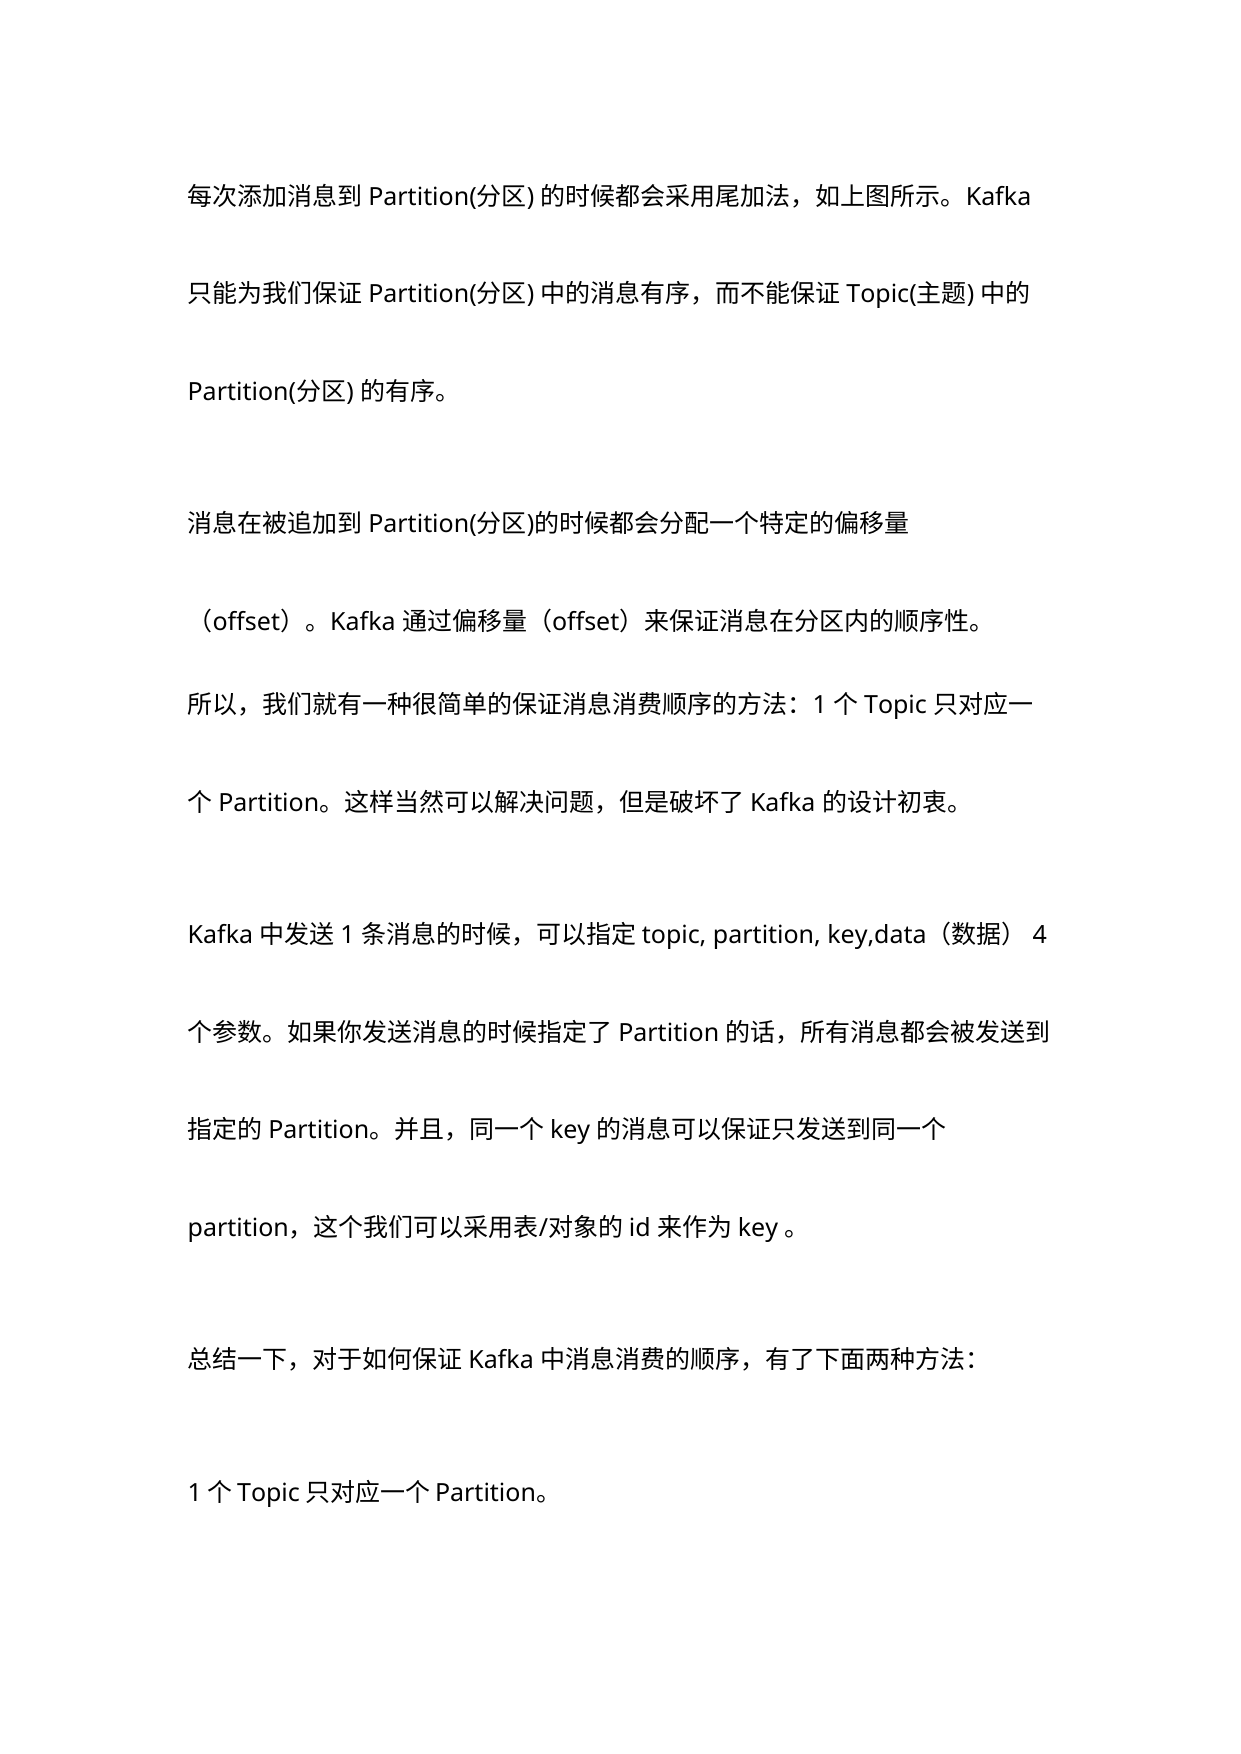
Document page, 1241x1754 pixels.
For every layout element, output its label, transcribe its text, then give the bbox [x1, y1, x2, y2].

text 消息在被追加到 Partition(分区)的时候都会分配一个特定的偏移量（offset）。Kafka 通过偏移量（offset）来保证消息在分区内的顺序性。 [187, 489, 1053, 652]
text 每次添加消息到 Partition(分区) 的时候都会采用尾加法，如上图所示。Kafka 只能为我们保证 Partition(分区) 中的消息有序，而不能保证 Topic(主题) 中的 Partition(分区) 的有序。 [187, 162, 1053, 422]
text 总结一下，对于如何保证 Kafka 中消息消费的顺序，有了下面两种方法： [187, 1325, 1053, 1390]
text 1个Topic只对应一个Partition。 [187, 1458, 1053, 1523]
text 所以，我们就有一种很简单的保证消息消费顺序的方法：1 个 Topic 只对应一个 Partition。这样当然可以解决问题，但是破坏了 Kafka 的设计初衷。 [187, 670, 1053, 833]
text Kafka 中发送 1 条消息的时候，可以指定 topic, partition, key,data（数据） 4 个参数。如果你发送消息的时候指定了 Partition 的话，所有消息都会被发送到指定的 Partition。并且，同一个 key 的消息可以保证只发送到同一个 partition，这个我们可以采用表/对象的 id 来作为 key 。 [187, 900, 1053, 1258]
